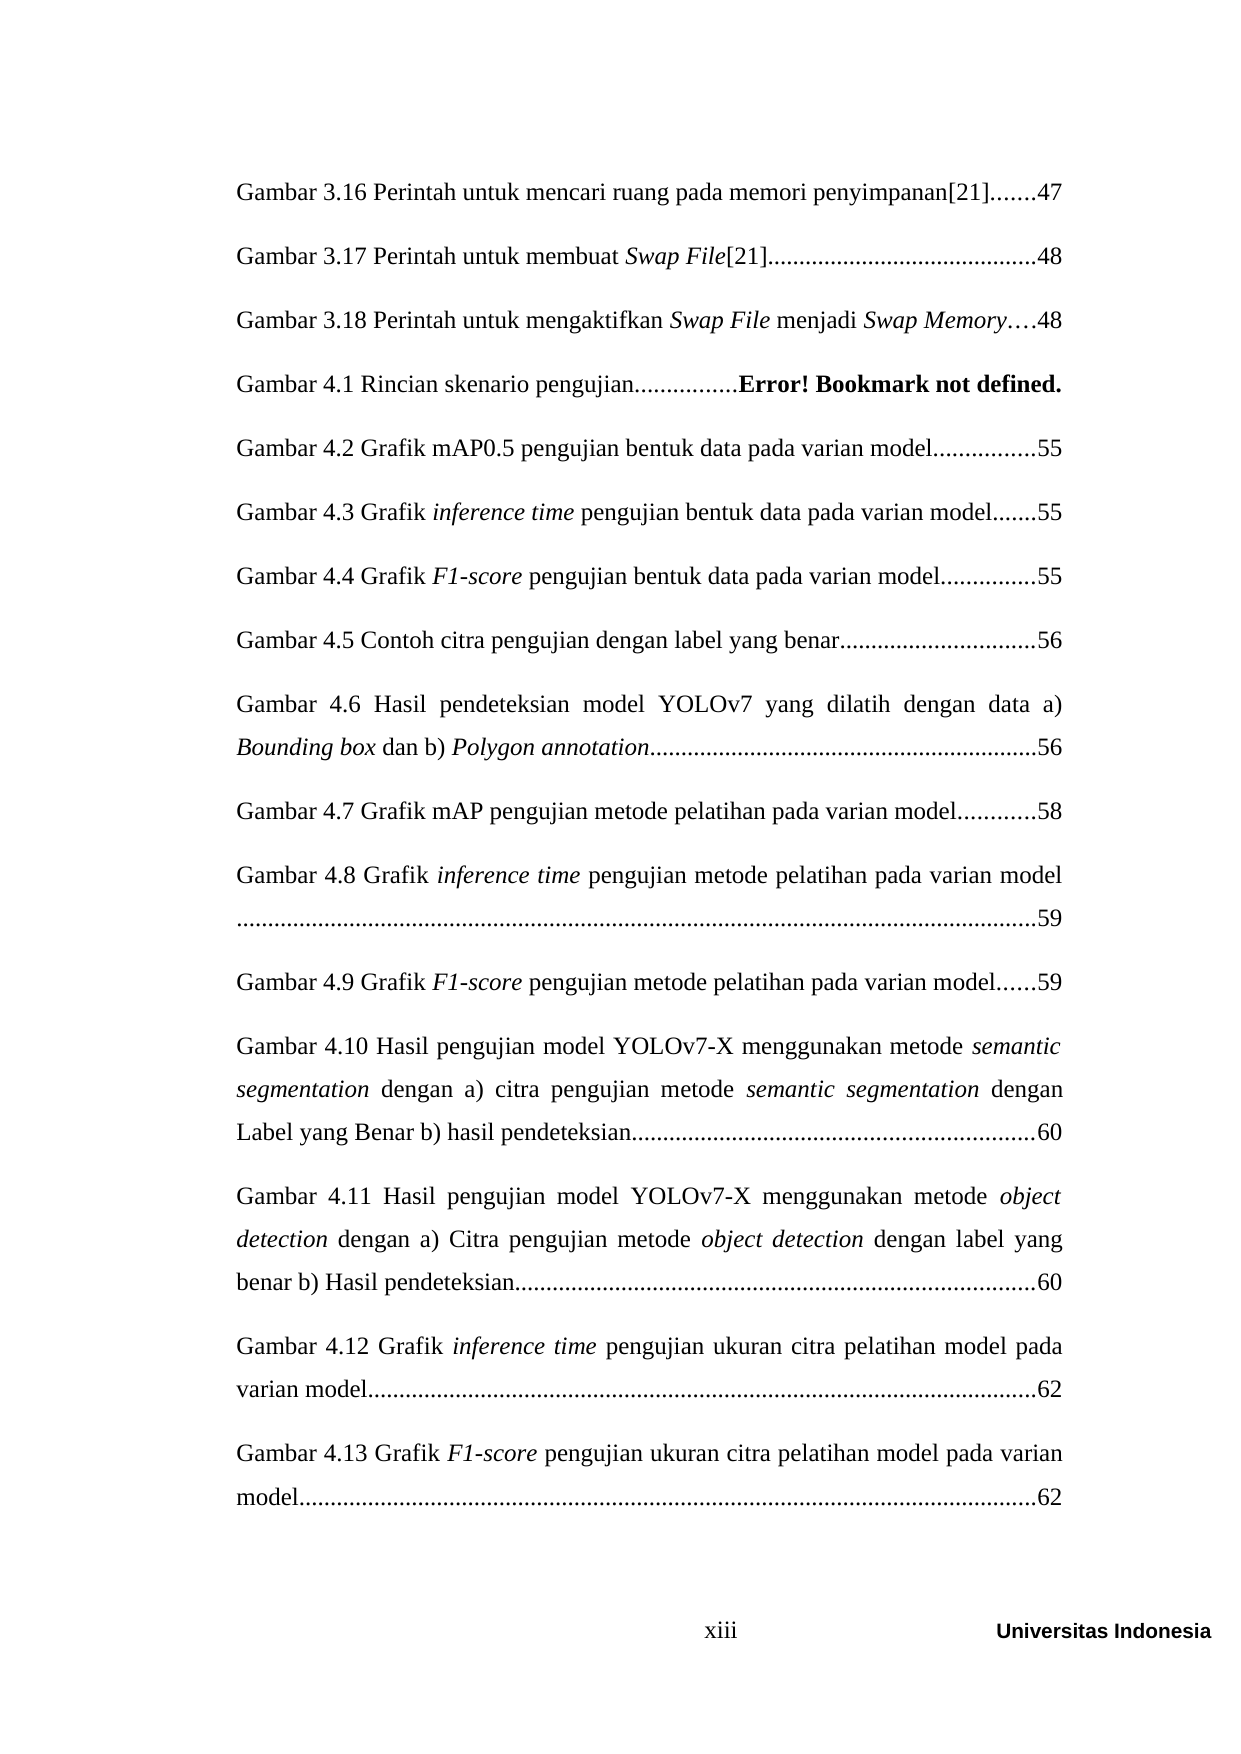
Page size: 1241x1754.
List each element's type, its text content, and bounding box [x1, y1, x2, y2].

text Gambar 4.9 Grafik F1-score pengujian metode pelatihan pada varian model 59 [236, 967, 1063, 996]
text Gambar 4.3 Grafik inference time pengujian bentuk data pada varian model 55 [236, 497, 1063, 526]
text Gambar 4.6 Hasil pendeteksian model YOLOv7 yang dilatih dengan data a) Bounding box dan b) Polygon annotation 56 [236, 689, 1063, 761]
text Gambar 4.10 Hasil pengujian model YOLOv7-X menggunakan metode semantic segmentation dengan a) citra pengujian metode semantic segmentation dengan Label yang Benar b) hasil pendeteksian 60 [236, 1031, 1063, 1146]
text Gambar 4.7 Grafik mAP pengujian metode pelatihan pada varian model 58 [236, 796, 1063, 825]
text Gambar 3.17 Perintah untuk membuat Swap File[21] 48 [236, 241, 1063, 270]
text Gambar 4.5 Contoh citra pengujian dengan label yang benar 56 [236, 625, 1063, 654]
text Gambar 4.11 Hasil pengujian model YOLOv7-X menggunakan metode object detection dengan a) Citra pengujian metode object detection dengan label yang benar b) Hasil pendeteksian 60 [236, 1181, 1063, 1296]
text Gambar 3.16 Perintah untuk mencari ruang pada memori penyimpanan[21] 47 [236, 177, 1063, 206]
text Gambar 4.2 Grafik mAP0.5 pengujian bentuk data pada varian model 55 [236, 433, 1063, 462]
text Gambar 4.12 Grafik inference time pengujian ukuran citra pelatihan model pada varian model 62 [236, 1331, 1063, 1403]
text Gambar 4.4 Grafik F1-score pengujian bentuk data pada varian model 55 [236, 561, 1063, 590]
text Gambar 3.18 Perintah untuk mengaktifkan Swap File menjadi Swap Memory 48 [236, 305, 1063, 334]
text Gambar 4.1 Rincian skenario pengujian Error! Bookmark not defined. [236, 369, 1063, 398]
text Gambar 4.13 Grafik F1-score pengujian ukuran citra pelatihan model pada varian model 62 [236, 1438, 1063, 1510]
text Gambar 4.8 Grafik inference time pengujian metode pelatihan pada varian model 59 [236, 860, 1063, 932]
